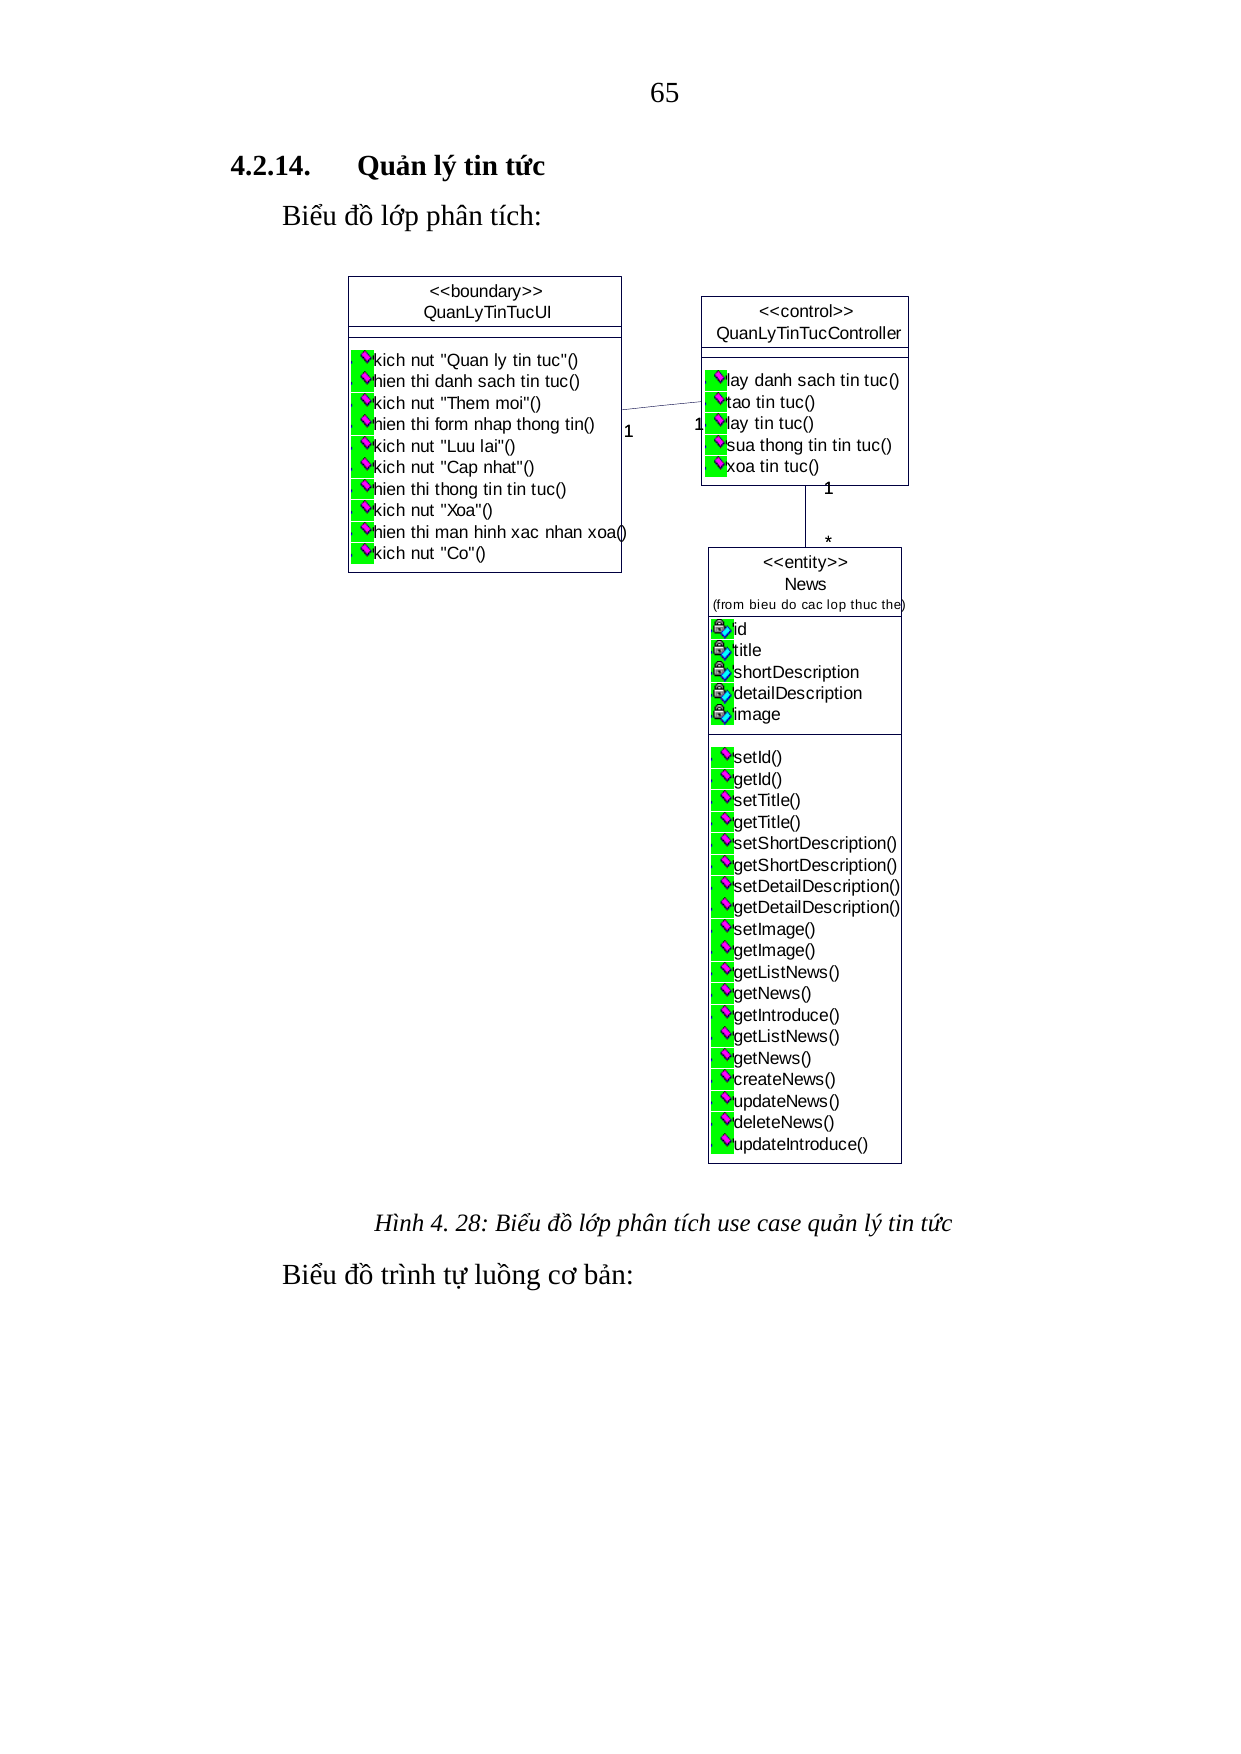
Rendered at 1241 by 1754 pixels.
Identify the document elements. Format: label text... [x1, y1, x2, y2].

text Hình 4. 28: Biểu đồ lớp phân tích use case quản lý tin tức [207, 1208, 1122, 1237]
text Biểu đồ lớp phân tích: [207, 198, 1122, 232]
text Biểu đồ trình tự luồng cơ bản: [207, 1257, 1122, 1291]
subtitle Quản lý tin tức [207, 148, 1122, 181]
